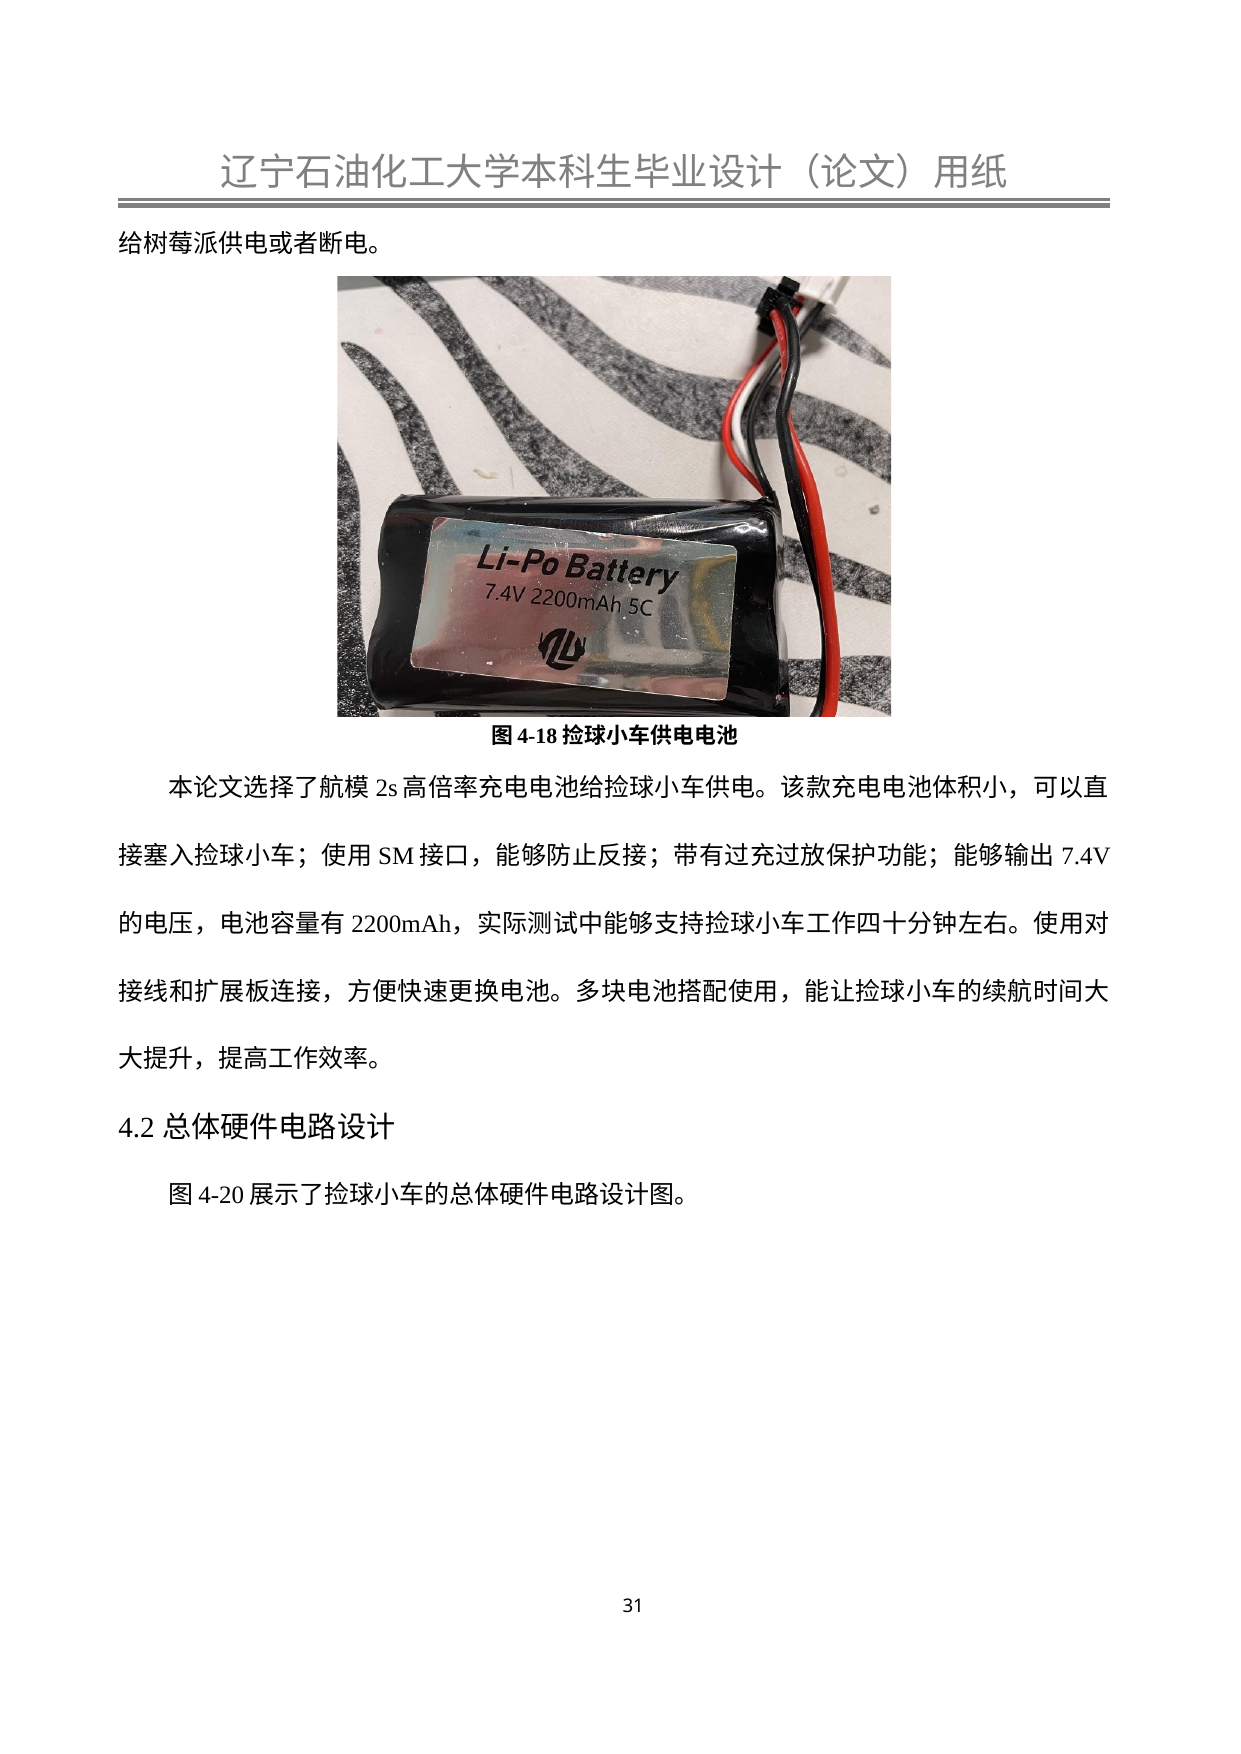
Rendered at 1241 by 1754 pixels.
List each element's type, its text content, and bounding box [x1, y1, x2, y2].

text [118, 208, 1110, 276]
subtitle 4.2 总体硬件电路设计 [118, 1091, 1110, 1159]
text 图4-18 捡球小车供电电池 [118, 717, 1110, 751]
picture [337, 276, 892, 717]
text 本论文选择了航模2s高倍率充电电池给捡球小车供电。该款充电电池体积小，可以直接塞入捡球小车；使用SM接口，能够防止反接；带有过充过放保护功能；能够输出7.4V的电压，电池容量有2200mAh，实际测试中能够支持捡球小车工作四十分钟左右。使用对接线和扩展板连接，方便快速更换电池。多块电池搭配使用，能让捡球小车的续航时间大大提升，提高工作效率。 [118, 751, 1110, 1091]
text 图4-20展示了捡球小车的总体硬件电路设计图。 [118, 1159, 1110, 1227]
